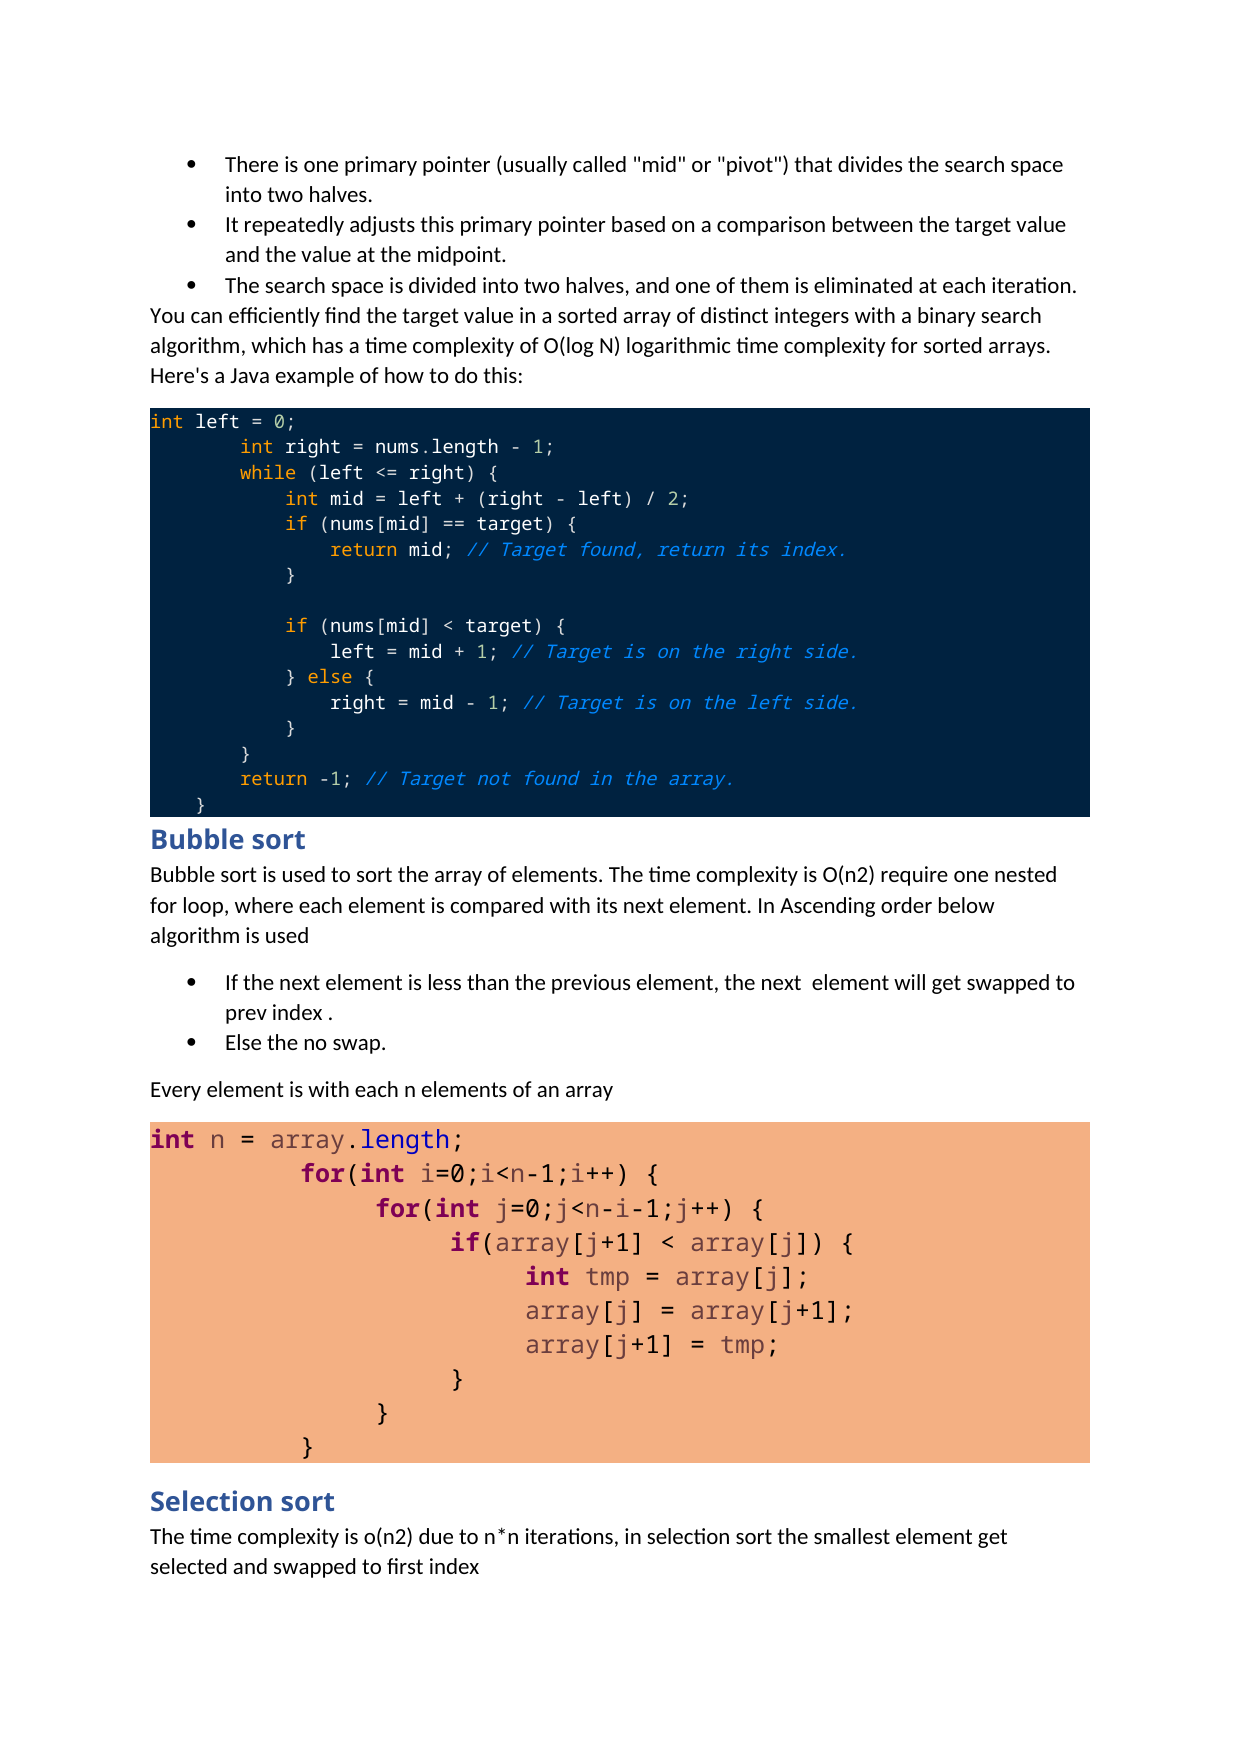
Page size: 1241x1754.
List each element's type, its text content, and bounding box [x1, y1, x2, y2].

text array[j+1] = tmp; [150, 1326, 1090, 1361]
text return mid; // Target found, return its index. [150, 536, 1090, 561]
list It repeatedly adjusts this primary pointer based on a comparison between the target value and the value at the midpoint. [187, 210, 1090, 269]
text int tmp = array[j]; [150, 1258, 1090, 1292]
list There is one primary pointer (usually called "mid" or "pivot") that divides the search space into two halves. [187, 150, 1090, 208]
subtitle Selection sort [150, 1482, 1090, 1519]
text int mid = left + (right - left) / 2; [150, 485, 1090, 510]
text array[j] = array[j+1]; [150, 1292, 1090, 1326]
text while (left <= right) { [150, 459, 1090, 485]
text int n = array.length; [150, 1122, 1090, 1156]
subtitle Bubble sort [150, 821, 1090, 858]
list Else the no swap. [187, 1028, 1090, 1056]
text } [150, 1394, 1090, 1429]
text } [150, 740, 1090, 766]
text int right = nums.length - 1; [150, 434, 1090, 459]
text } else { [150, 663, 1090, 689]
text } [150, 714, 1090, 740]
list If the next element is less than the previous element, the next element will get swapped to prev index . [187, 968, 1090, 1026]
text if(array[j+1] < array[j]) { [150, 1224, 1090, 1258]
text } [150, 1429, 1090, 1463]
text Every element is with each n elements of an array [150, 1075, 1090, 1103]
text for(int i=0;i<n-1;i++) { [150, 1156, 1090, 1190]
text You can efficiently find the target value in a sorted array of distinct integers with a binary search algorithm, which has a time complexity of O(log N) logarithmic time complexity for sorted arrays. Here's a Java example of how to do this: [150, 301, 1090, 389]
text if (nums[mid] == target) { [150, 510, 1090, 536]
text Bubble sort is used to sort the array of elements. The time complexity is O(n2) require one nested for loop, where each element is compared with its next element. In Ascending order below algorithm is used [150, 861, 1090, 949]
text if (nums[mid] < target) { [150, 612, 1090, 638]
text The time complexity is o(n2) due to n*n iterations, in selection sort the smallest element get selected and swapped to first index [150, 1522, 1090, 1580]
list The search space is divided into two halves, and one of them is eliminated at each iteration. [187, 271, 1090, 299]
text } [150, 791, 1090, 817]
text } [150, 561, 1090, 587]
text right = mid - 1; // Target is on the left side. [150, 689, 1090, 714]
text return -1; // Target not found in the array. [150, 766, 1090, 791]
text int left = 0; [150, 408, 1090, 434]
text } [150, 1361, 1090, 1394]
text left = mid + 1; // Target is on the right side. [150, 638, 1090, 663]
text for(int j=0;j<n-i-1;j++) { [150, 1190, 1090, 1224]
